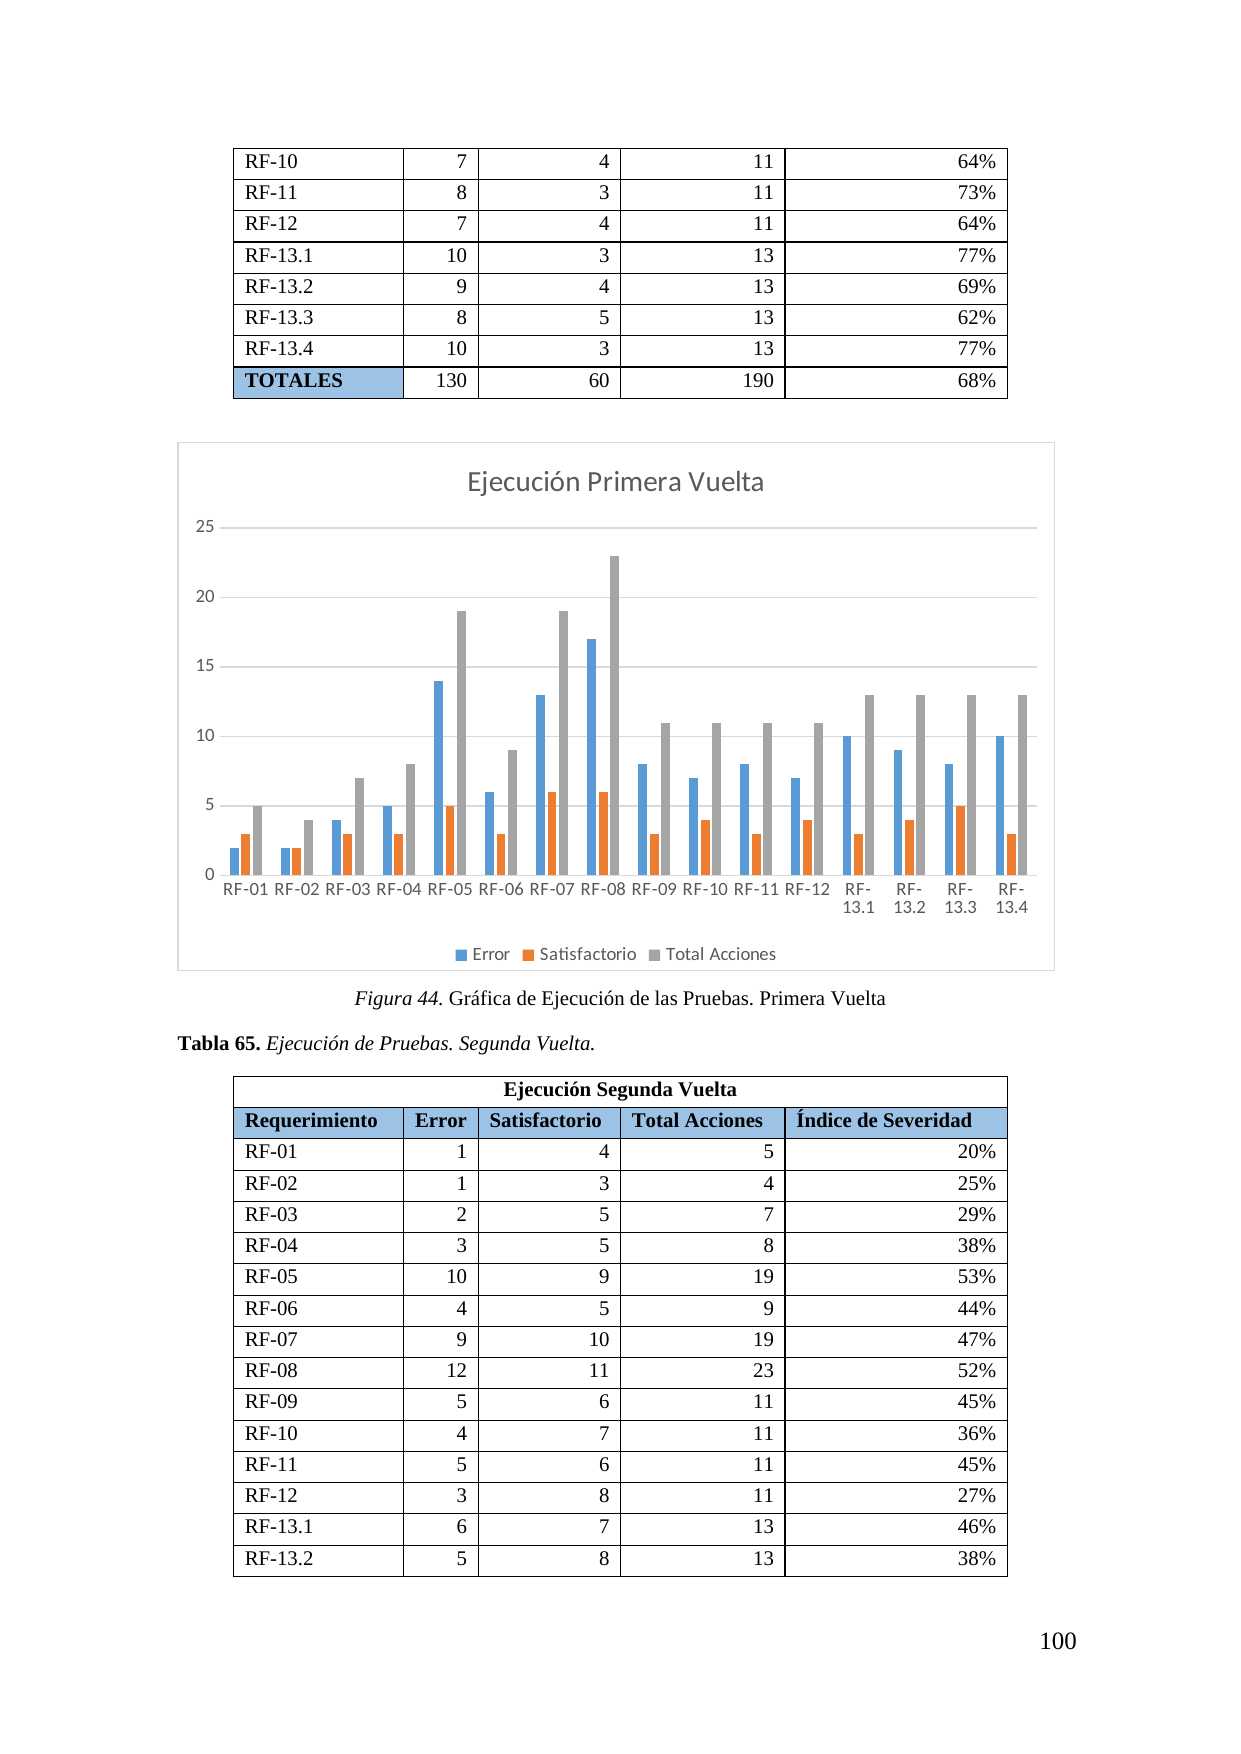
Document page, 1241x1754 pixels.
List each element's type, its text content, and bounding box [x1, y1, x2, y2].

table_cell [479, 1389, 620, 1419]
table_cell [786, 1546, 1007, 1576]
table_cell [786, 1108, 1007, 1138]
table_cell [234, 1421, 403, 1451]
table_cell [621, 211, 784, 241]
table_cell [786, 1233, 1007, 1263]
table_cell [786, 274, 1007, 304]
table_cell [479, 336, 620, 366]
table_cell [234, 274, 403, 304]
text Tabla 65. Ejecución de Pruebas. Segunda Vuelta. [177, 1031, 1063, 1055]
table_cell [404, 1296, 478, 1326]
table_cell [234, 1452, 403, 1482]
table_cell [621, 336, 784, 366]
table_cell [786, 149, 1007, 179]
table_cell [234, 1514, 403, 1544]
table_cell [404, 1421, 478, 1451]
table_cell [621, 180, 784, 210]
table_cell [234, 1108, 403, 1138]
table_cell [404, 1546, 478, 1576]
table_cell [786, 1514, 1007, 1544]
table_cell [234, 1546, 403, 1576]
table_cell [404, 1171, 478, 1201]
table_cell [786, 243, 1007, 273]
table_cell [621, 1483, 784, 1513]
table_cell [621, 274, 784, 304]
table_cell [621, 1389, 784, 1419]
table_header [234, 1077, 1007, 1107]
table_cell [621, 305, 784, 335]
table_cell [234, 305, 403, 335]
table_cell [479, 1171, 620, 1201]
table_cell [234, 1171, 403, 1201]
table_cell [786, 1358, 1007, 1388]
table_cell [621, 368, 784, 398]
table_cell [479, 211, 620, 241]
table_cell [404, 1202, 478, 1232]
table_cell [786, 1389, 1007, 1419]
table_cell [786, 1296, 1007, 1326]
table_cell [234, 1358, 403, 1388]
text Figura 44. Gráfica de Ejecución de las Pruebas. Primera Vuelta [177, 986, 1063, 1010]
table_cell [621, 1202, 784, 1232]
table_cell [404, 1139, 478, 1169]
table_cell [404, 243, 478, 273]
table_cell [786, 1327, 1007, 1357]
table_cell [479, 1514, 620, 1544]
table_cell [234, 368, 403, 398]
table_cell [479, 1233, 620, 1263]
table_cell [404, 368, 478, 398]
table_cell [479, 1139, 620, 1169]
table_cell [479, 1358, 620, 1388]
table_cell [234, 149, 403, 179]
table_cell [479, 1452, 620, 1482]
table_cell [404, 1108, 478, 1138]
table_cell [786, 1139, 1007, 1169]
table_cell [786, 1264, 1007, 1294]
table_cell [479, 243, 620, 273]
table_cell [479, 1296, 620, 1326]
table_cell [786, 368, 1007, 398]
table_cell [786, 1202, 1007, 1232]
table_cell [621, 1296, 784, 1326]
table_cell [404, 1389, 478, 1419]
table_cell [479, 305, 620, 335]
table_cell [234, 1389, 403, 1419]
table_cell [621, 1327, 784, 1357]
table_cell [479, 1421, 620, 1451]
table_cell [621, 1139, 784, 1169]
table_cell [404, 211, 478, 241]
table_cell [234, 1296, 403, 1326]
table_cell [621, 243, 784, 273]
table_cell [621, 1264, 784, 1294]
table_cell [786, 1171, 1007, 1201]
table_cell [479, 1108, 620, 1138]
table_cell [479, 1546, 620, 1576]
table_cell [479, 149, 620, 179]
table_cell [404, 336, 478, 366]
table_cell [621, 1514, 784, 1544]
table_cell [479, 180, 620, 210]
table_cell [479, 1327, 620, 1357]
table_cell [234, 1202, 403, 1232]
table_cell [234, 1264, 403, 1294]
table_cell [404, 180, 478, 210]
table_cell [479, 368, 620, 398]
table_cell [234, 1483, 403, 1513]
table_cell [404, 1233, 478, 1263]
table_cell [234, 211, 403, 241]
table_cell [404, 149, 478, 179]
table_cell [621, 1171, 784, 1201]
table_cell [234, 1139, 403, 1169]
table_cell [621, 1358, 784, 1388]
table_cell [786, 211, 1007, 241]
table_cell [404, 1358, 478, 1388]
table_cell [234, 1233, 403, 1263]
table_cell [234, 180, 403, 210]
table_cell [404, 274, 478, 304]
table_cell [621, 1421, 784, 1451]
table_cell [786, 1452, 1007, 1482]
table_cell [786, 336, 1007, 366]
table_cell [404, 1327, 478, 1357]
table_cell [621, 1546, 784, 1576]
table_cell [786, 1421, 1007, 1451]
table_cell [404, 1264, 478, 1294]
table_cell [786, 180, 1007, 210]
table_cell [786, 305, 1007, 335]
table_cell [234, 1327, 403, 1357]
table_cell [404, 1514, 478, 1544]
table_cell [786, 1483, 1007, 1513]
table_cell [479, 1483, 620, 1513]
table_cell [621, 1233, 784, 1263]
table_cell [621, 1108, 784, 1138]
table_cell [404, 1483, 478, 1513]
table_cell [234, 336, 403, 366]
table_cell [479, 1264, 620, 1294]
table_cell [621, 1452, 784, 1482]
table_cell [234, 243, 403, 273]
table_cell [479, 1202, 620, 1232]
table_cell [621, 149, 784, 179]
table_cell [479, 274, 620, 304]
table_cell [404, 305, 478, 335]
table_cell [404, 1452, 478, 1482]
